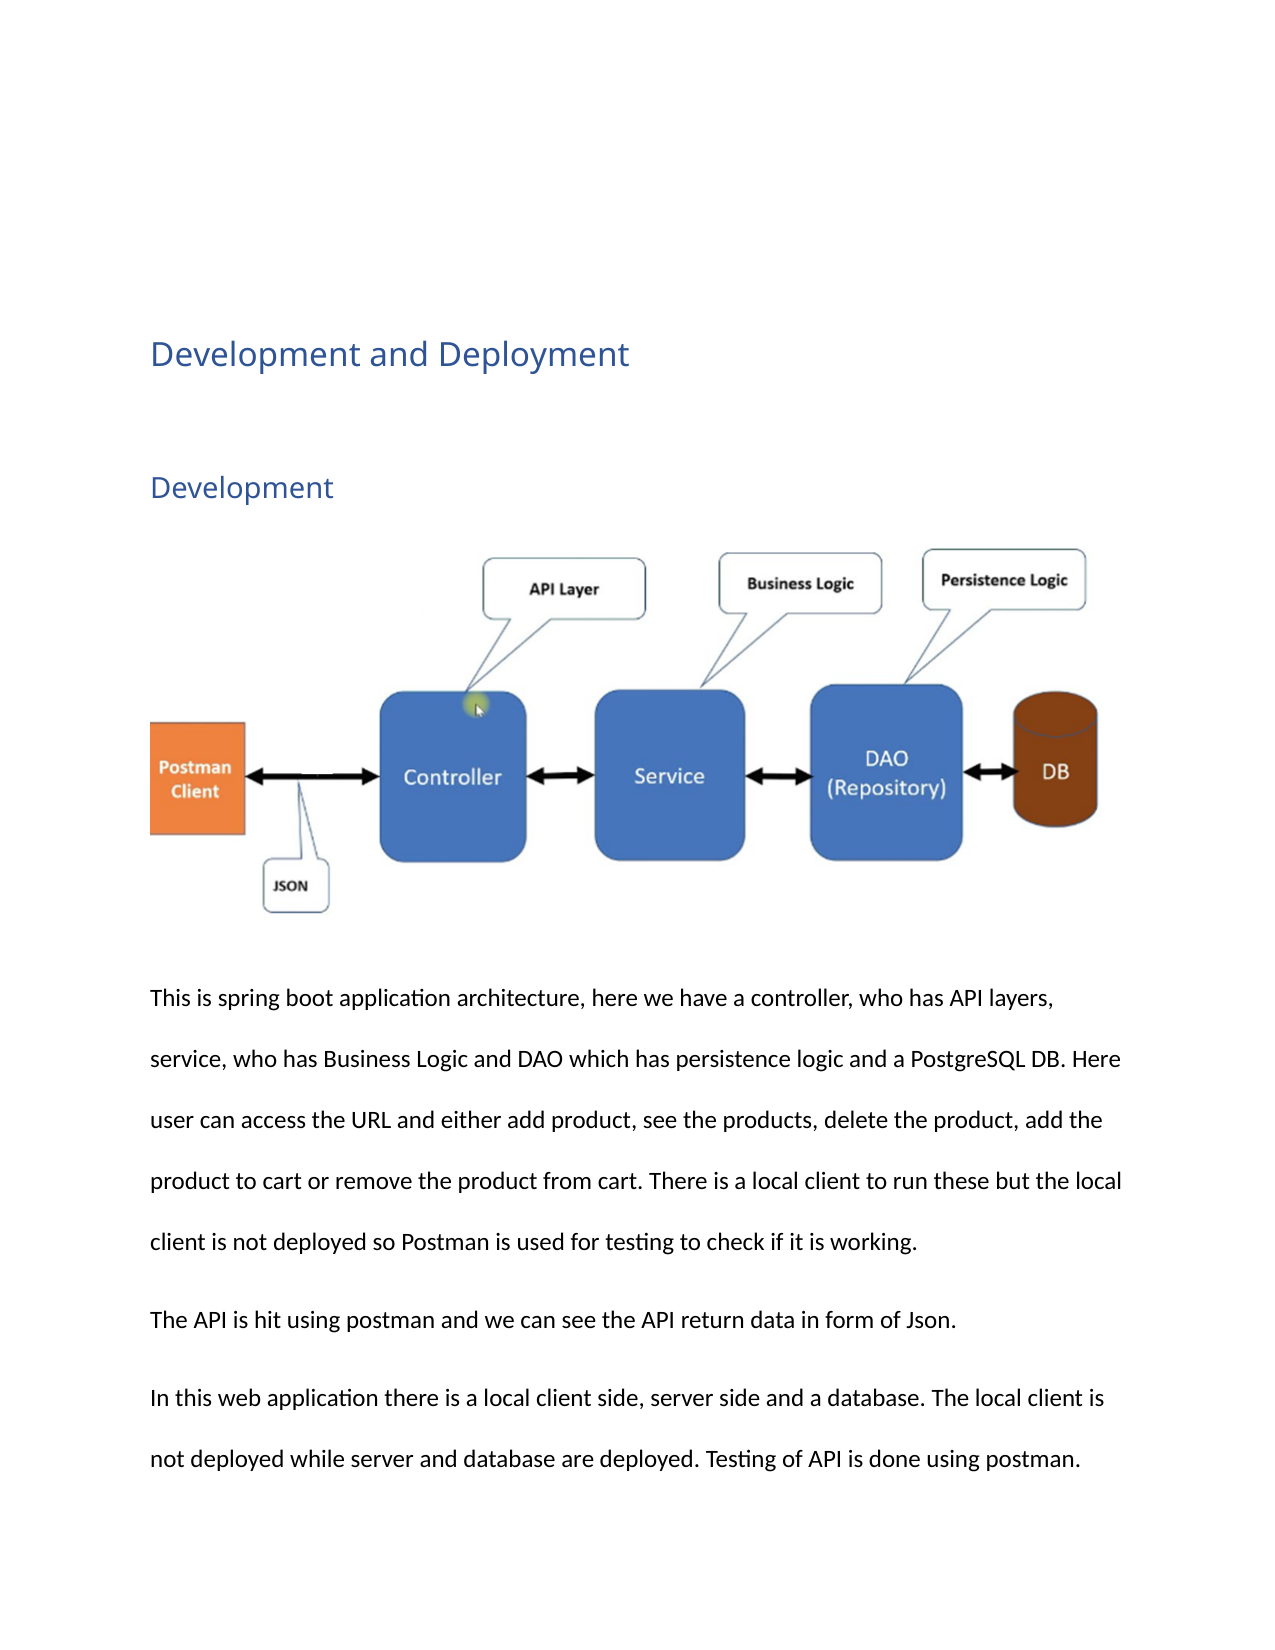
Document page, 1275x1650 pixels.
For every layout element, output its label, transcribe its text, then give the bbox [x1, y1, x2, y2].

subtitle Development and Deployment [150, 330, 1125, 376]
text This is spring boot application architecture, here we have a controller, who has API layers, service, who has Business Logic and DAO which has persistence logic and a PostgreSQL DB. Here user can access the URL and either add product, see the products, delete the product, add the product to cart or remove the product from cart. There is a local client to run these but the local client is not deployed so Postman is used for testing to check if it is working. [150, 982, 1125, 1257]
subtitle Development [150, 467, 1125, 507]
picture [150, 546, 1125, 938]
text The API is hit using postman and we can see the API return data in form of Json. [150, 1304, 1125, 1335]
text In this web application there is a local client side, server side and a database. The local client is not deployed while server and database are deployed. Testing of API is done using postman. [150, 1382, 1125, 1473]
